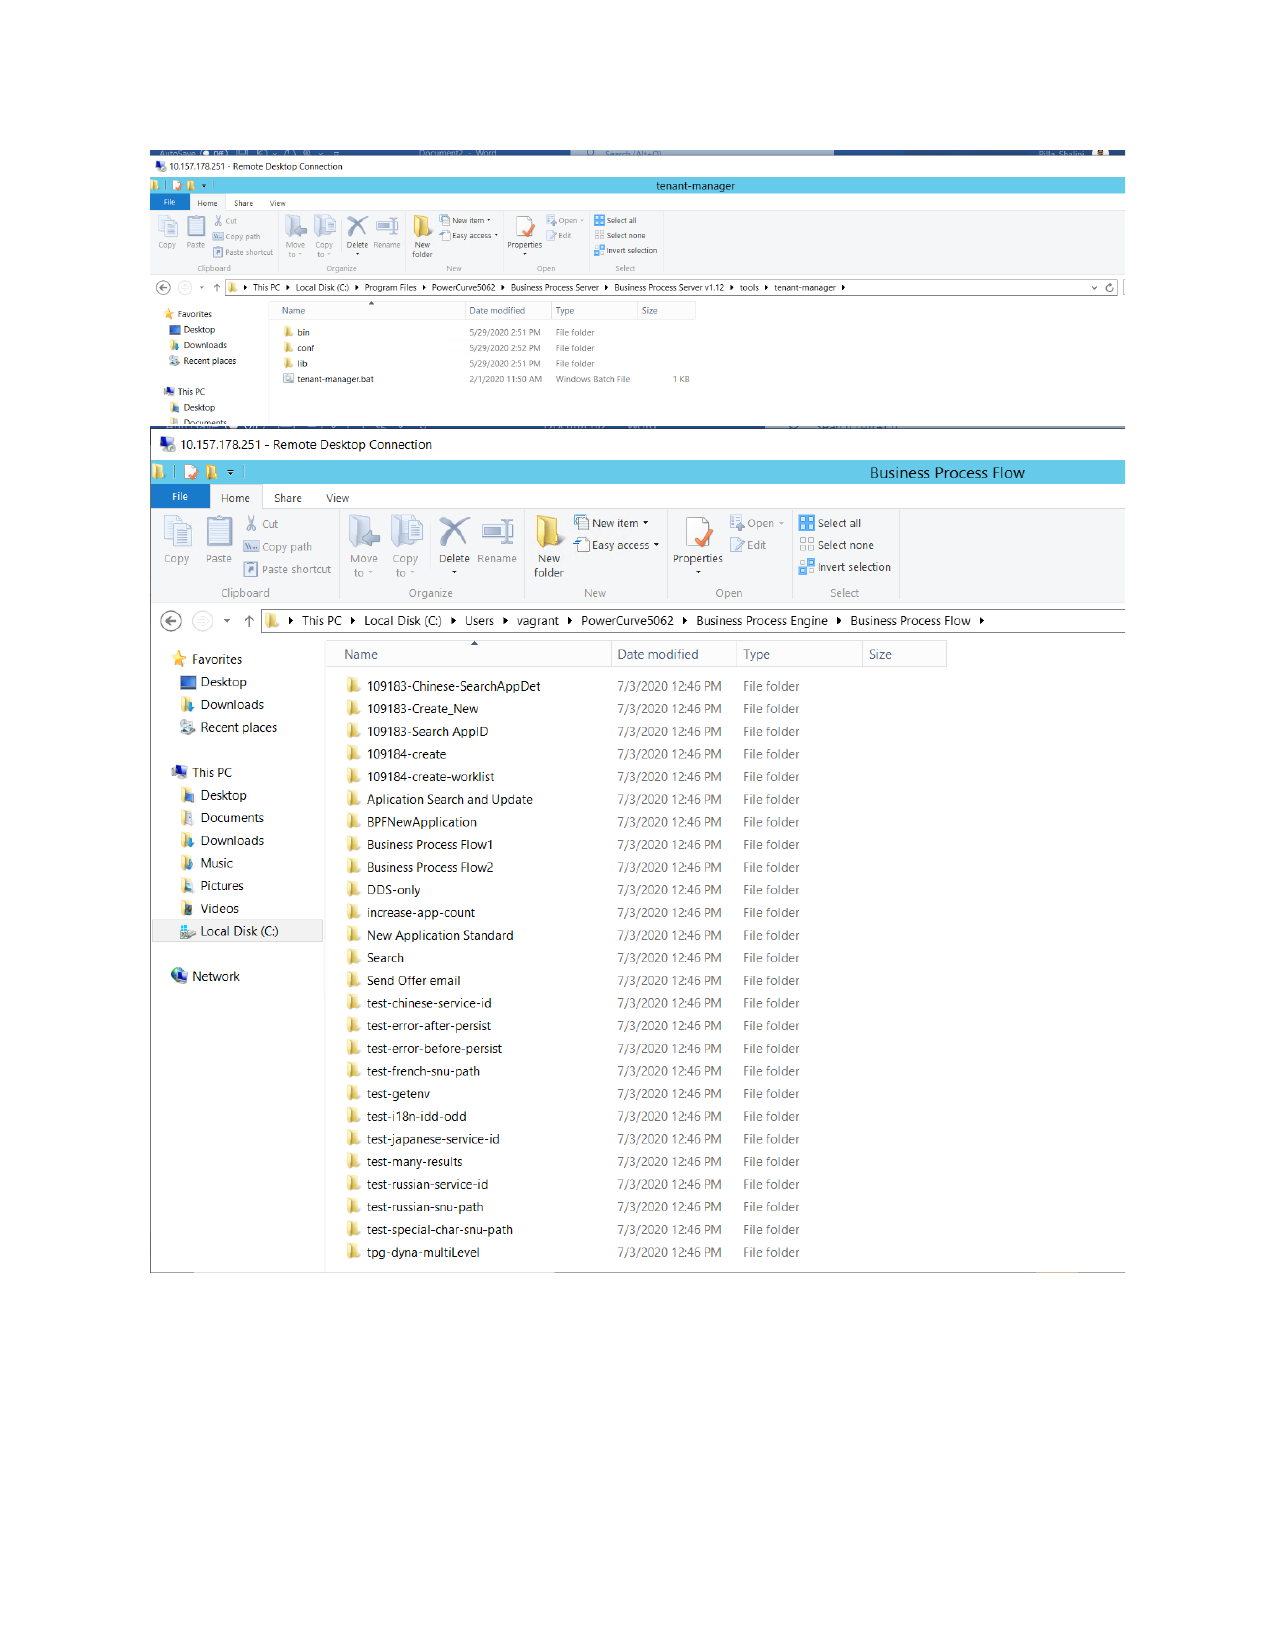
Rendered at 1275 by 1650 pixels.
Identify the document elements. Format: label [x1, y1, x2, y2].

picture [150, 150, 1125, 424]
picture [150, 426, 1125, 1273]
